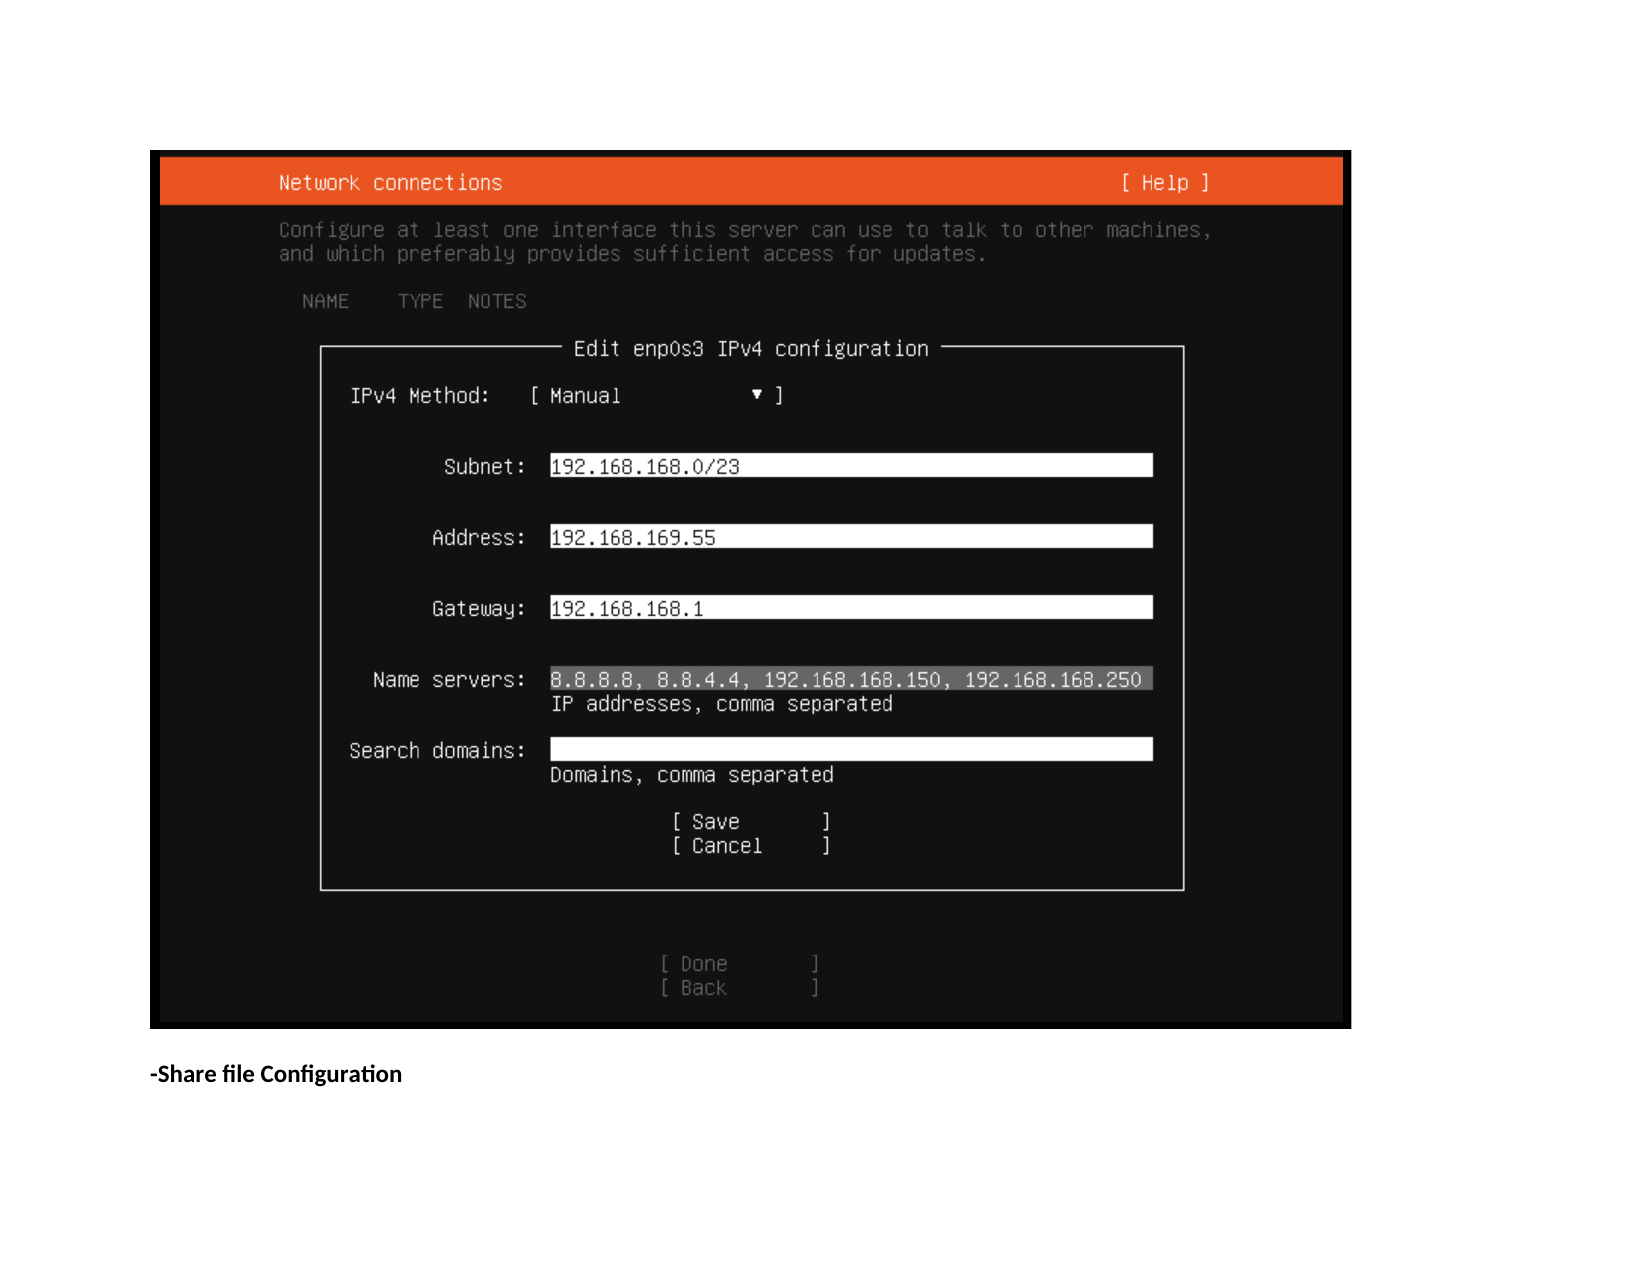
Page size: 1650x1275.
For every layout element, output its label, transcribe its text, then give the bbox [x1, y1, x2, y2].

text -Share file Configuration [150, 1059, 1500, 1089]
picture [150, 150, 1352, 1029]
